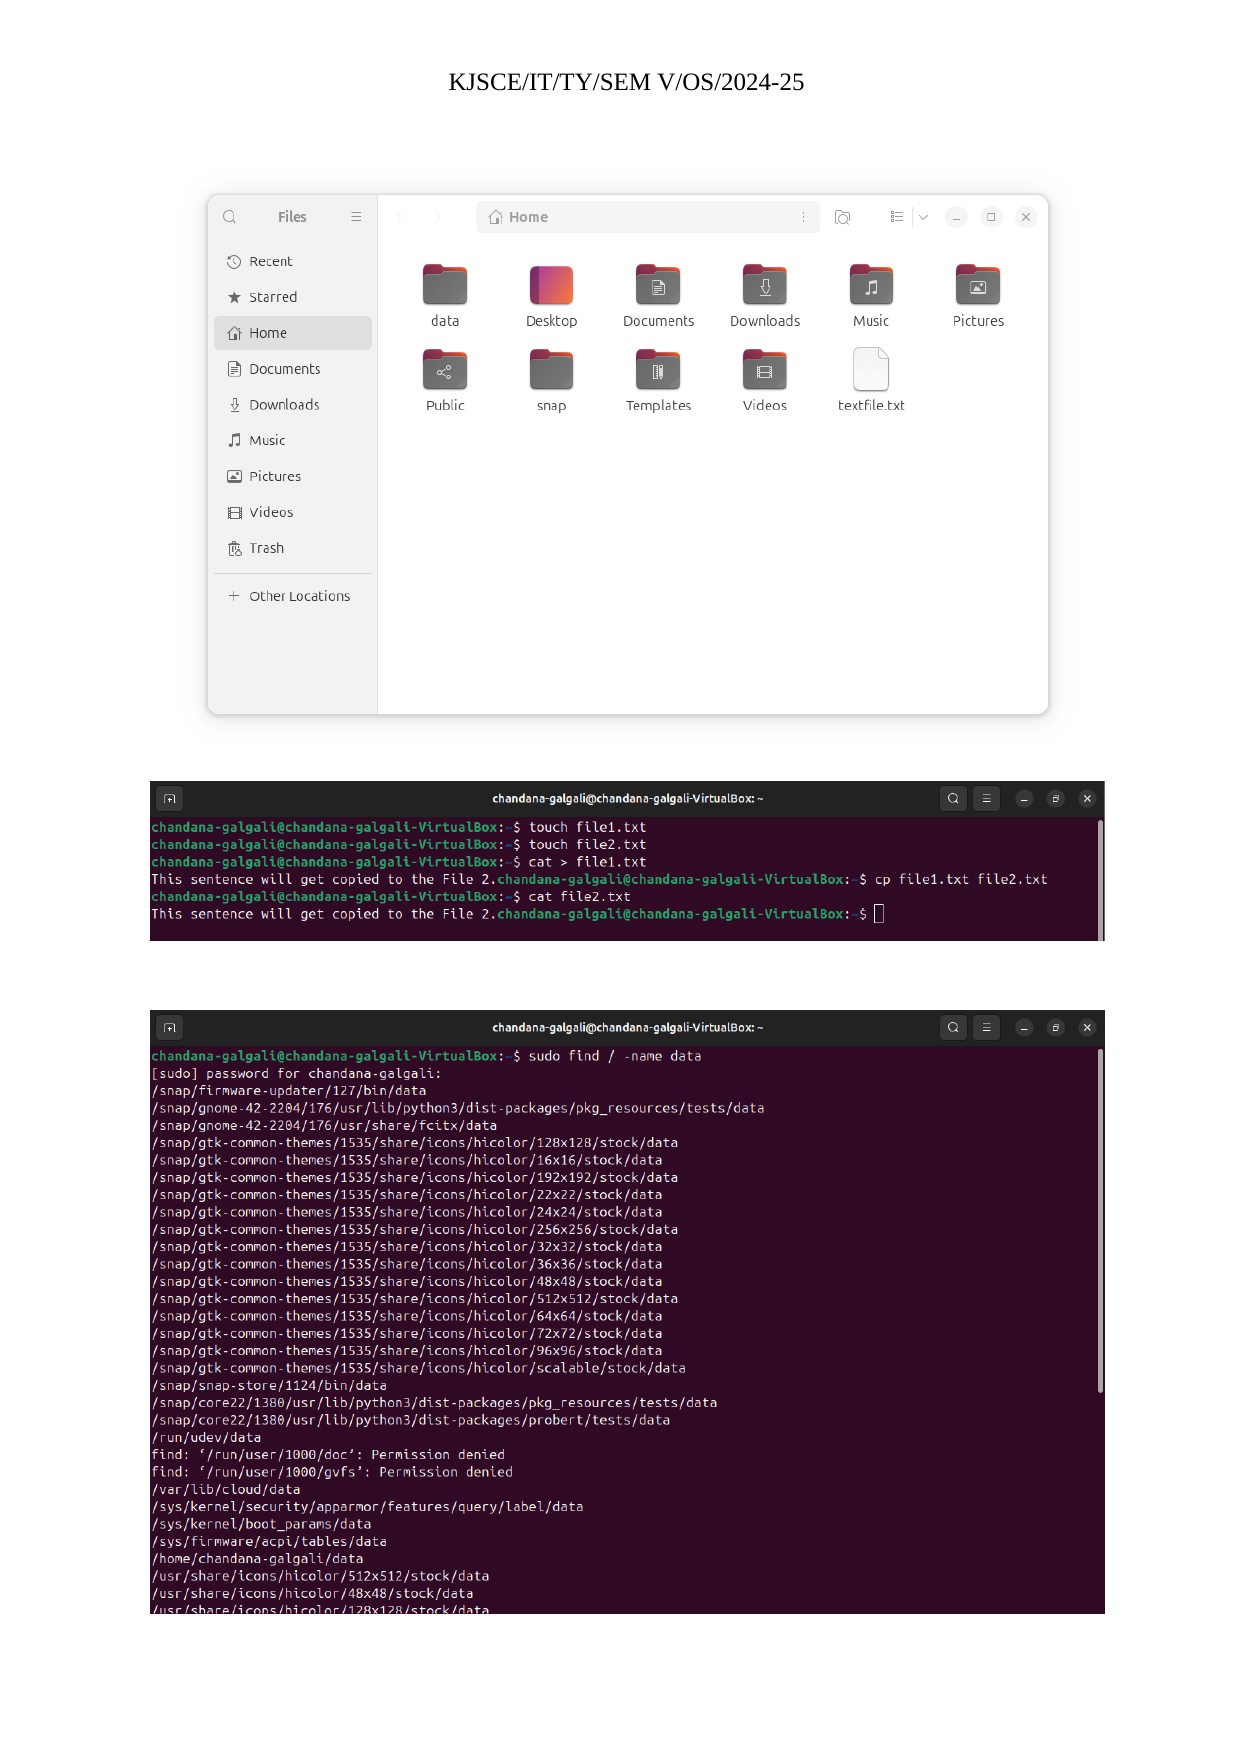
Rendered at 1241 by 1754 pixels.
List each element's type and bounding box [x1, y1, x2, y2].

picture [150, 1010, 1105, 1614]
picture [150, 143, 1105, 777]
picture [150, 781, 1105, 941]
